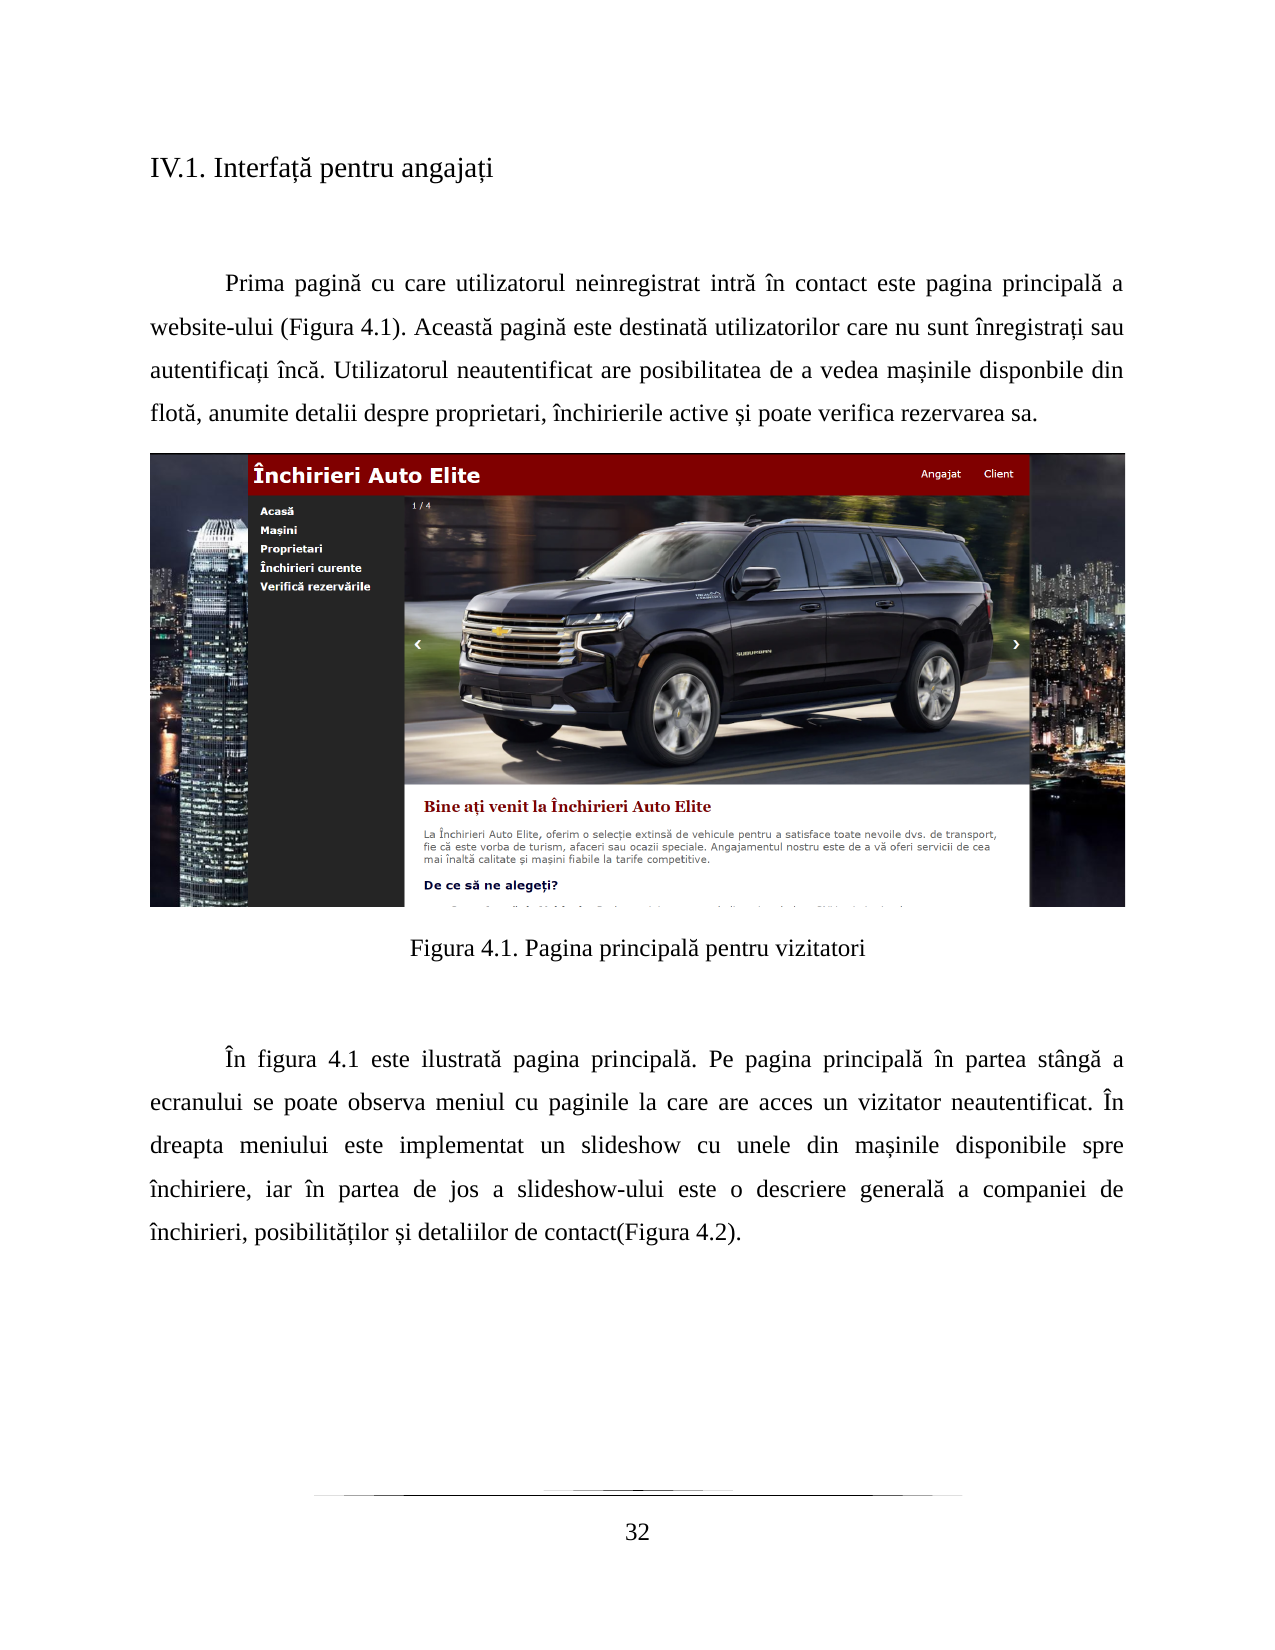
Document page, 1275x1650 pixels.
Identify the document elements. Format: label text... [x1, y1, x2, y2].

text În figura 4.1 este ilustrată pagina principală. Pe pagina principală în partea stângă a ecranului se poate observa meniul cu paginile la care are acces un vizitator neautentificat. În dreapta meniului este implementat un slideshow cu unele din mașinile disponibile spre închiriere, iar în partea de jos a slideshow-ului este o descriere generală a companiei de închirieri, posibilităților și detaliilor de contact(Figura 4.2). [150, 1044, 1125, 1246]
text Prima pagină cu care utilizatorul neinregistrat intră în contact este pagina principală a website-ului (Figura 4.1). Această pagină este destinată utilizatorilor care nu sunt înregistrați sau autentificați încă. Utilizatorul neautentificat are posibilitatea de a vedea mașinile disponbile din flotă, anumite detalii despre proprietari, închirierile active și poate verifica rezervarea sa. [150, 268, 1125, 427]
picture [150, 453, 1125, 907]
text Figura 4.1. Pagina principală pentru vizitatori [150, 933, 1125, 962]
subtitle IV.1. Interfață pentru angajați [150, 150, 1125, 183]
